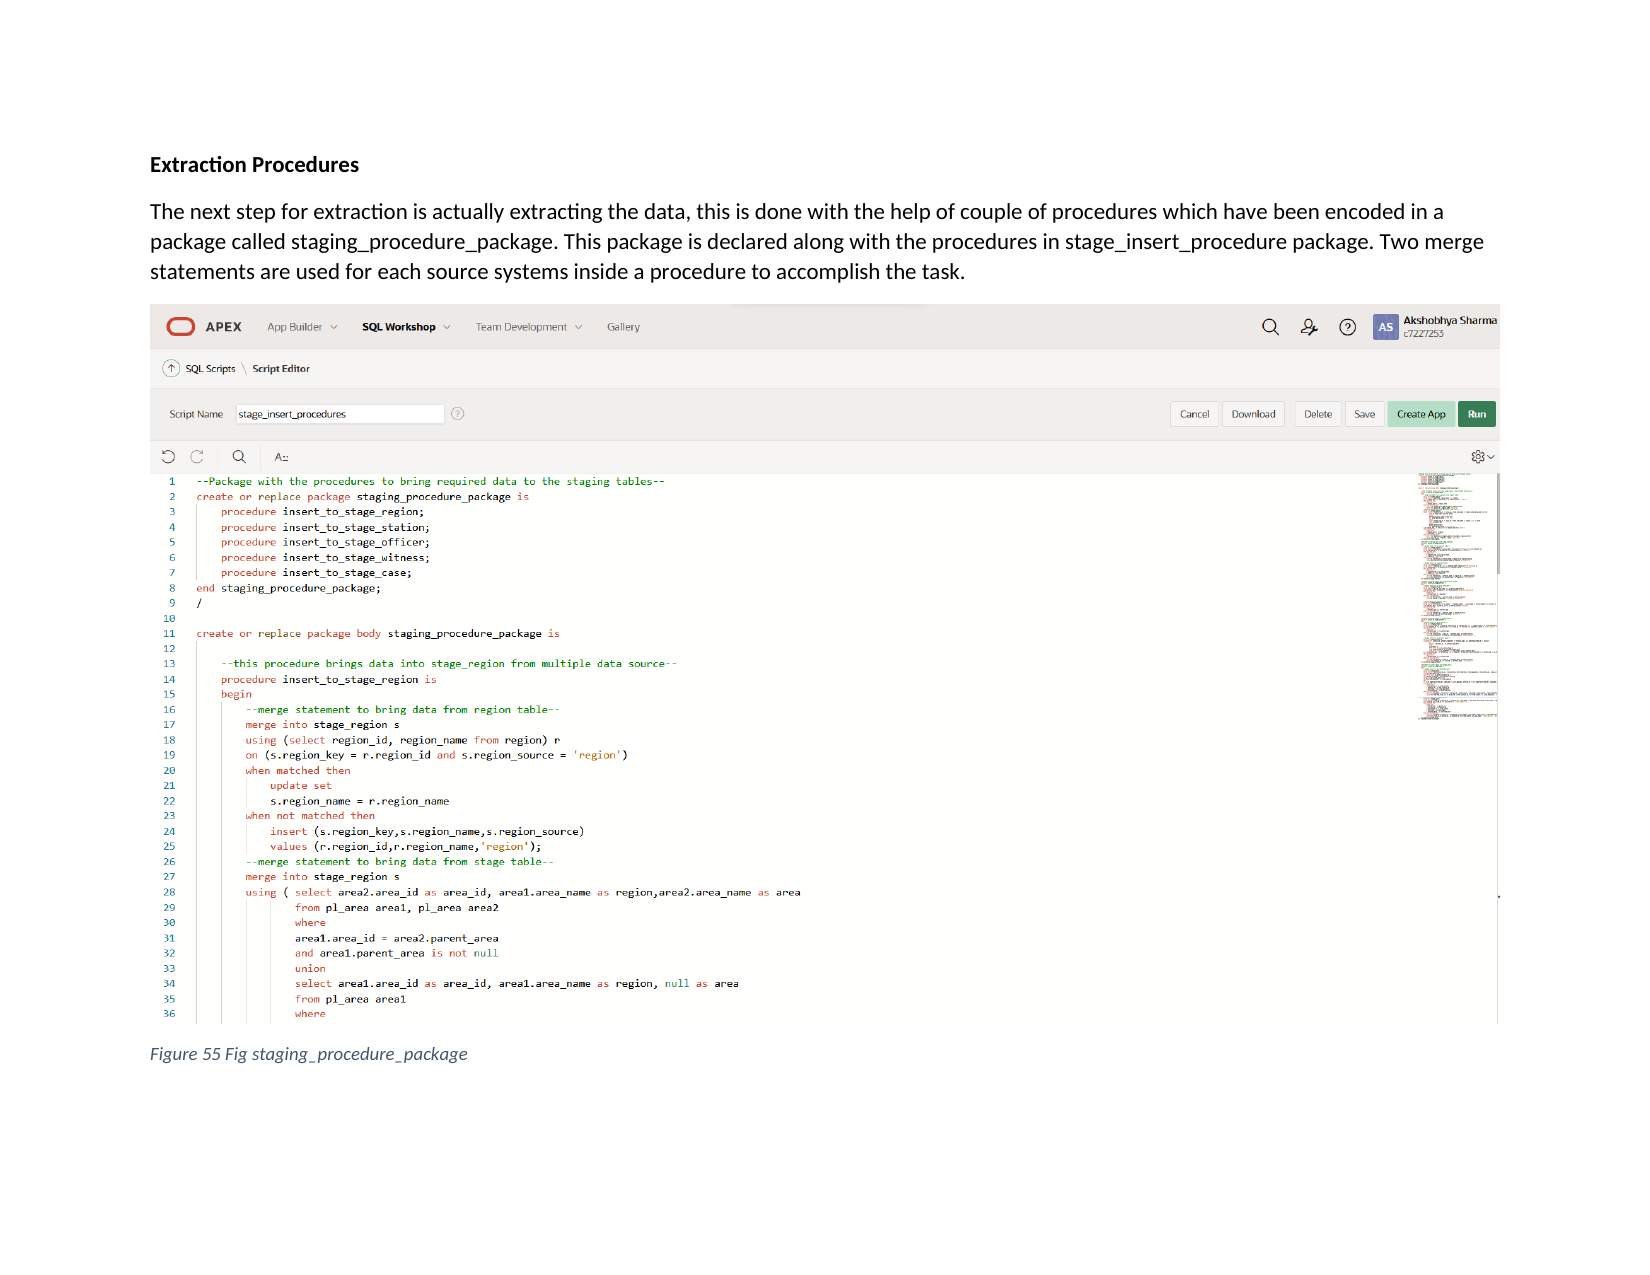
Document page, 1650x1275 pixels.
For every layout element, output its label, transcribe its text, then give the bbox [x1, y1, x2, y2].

picture [150, 304, 1500, 1024]
text The next step for extraction is actually extracting the data, this is done with the help of couple of procedures which have been encoded in a package called staging_procedure_package. This package is declared along with the procedures in stage_insert_procedure package. Two merge statements are used for each source systems inside a procedure to accomplish the task. [150, 197, 1500, 285]
text Extraction Procedures [150, 150, 1500, 178]
